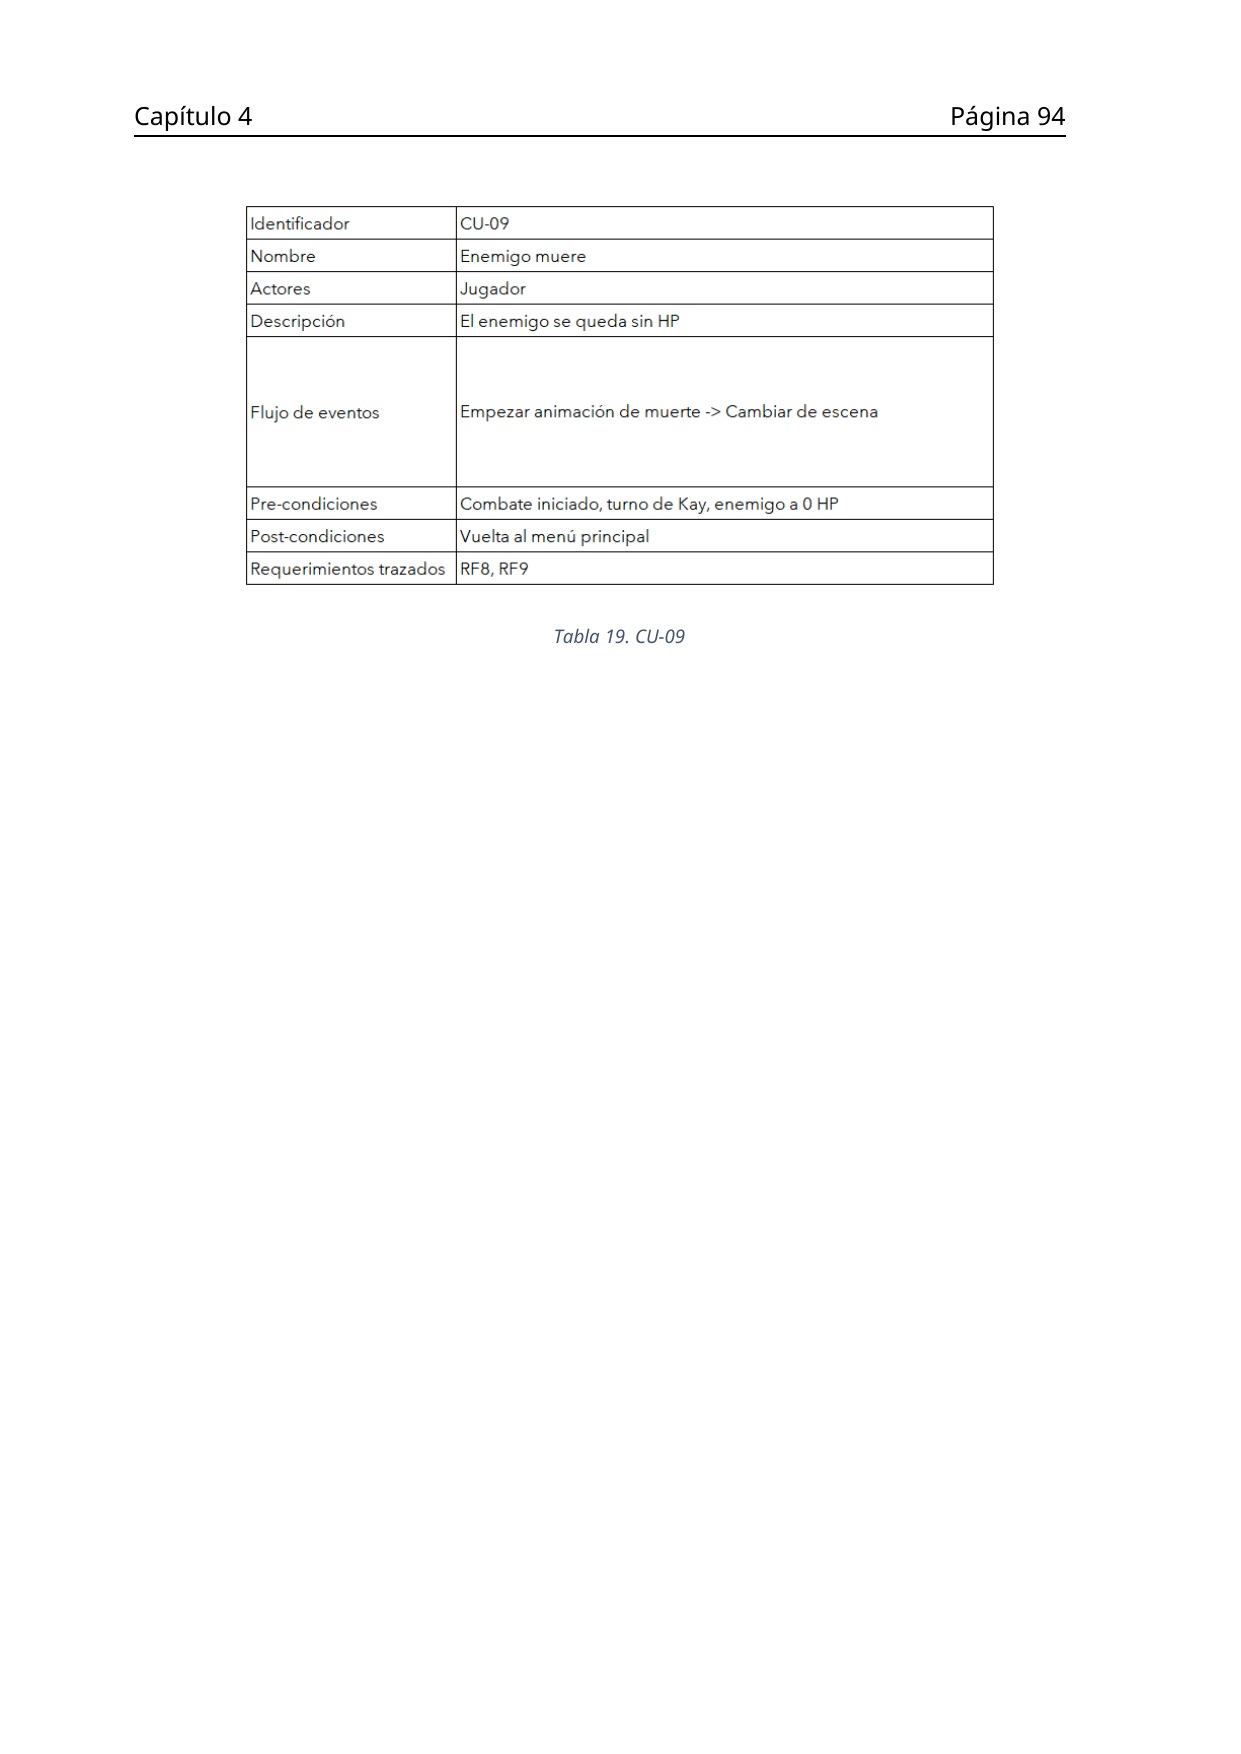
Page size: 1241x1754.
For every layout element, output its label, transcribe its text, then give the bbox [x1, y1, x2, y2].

text Tabla 19. CU-09 [150, 623, 1090, 649]
picture [237, 197, 1003, 594]
